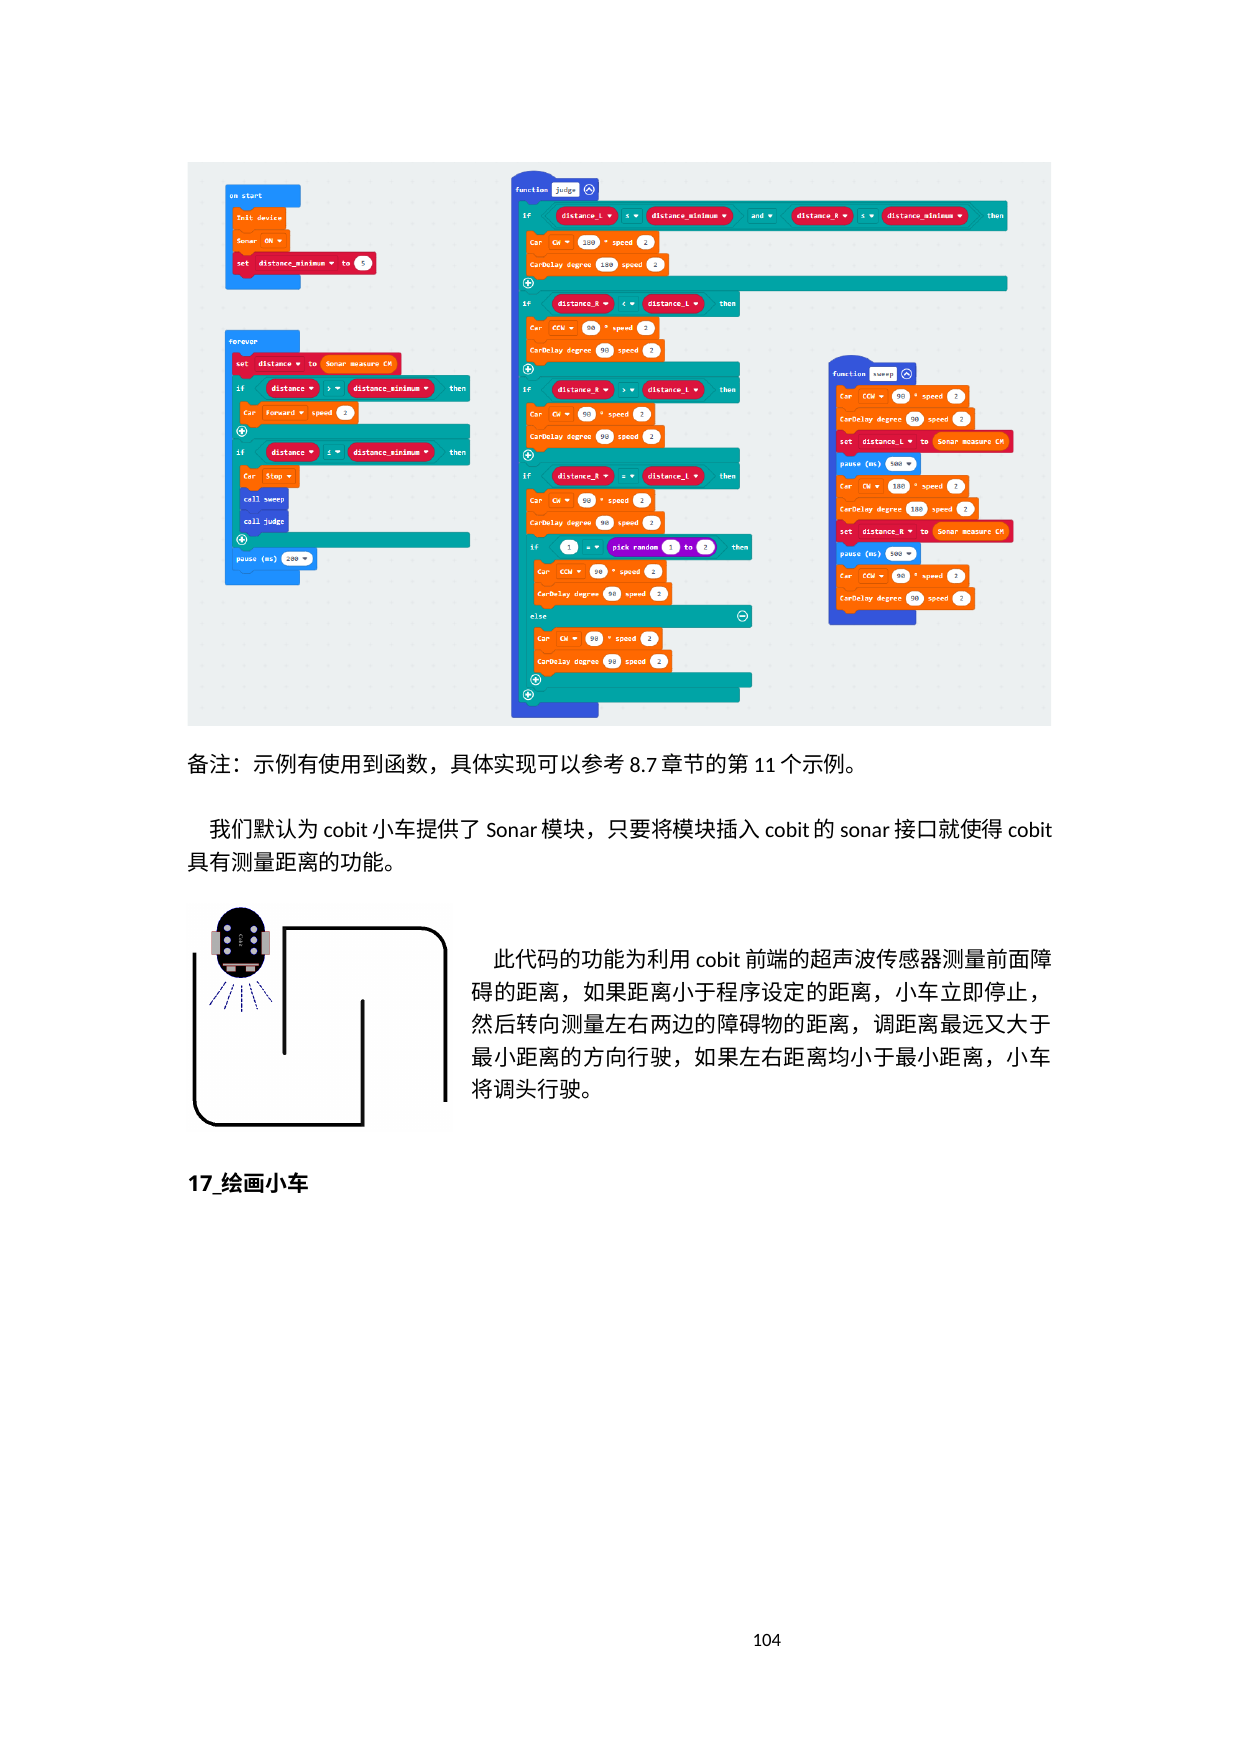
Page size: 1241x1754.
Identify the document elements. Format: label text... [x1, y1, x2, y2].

text 备注：示例有使用到函数，具体实现可以参考8.7章节的第11个示例。 [187, 747, 1053, 779]
subtitle 17_绘画小车 [187, 1166, 1053, 1199]
text 此代码的功能为利用cobit前端的超声波传感器测量前面障碍的距离，如果距离小于程序设定的距离，小车立即停止，然后转向测量左右两边的障碍物的距离，调距离最远又大于最小距离的方向行驶，如果左右距离均小于最小距离，小车将调头行驶。 [453, 942, 1053, 1104]
text 我们默认为cobit小车提供了Sonar模块，只要将模块插入cobit的sonar接口就使得cobit具有测量距离的功能。 [187, 812, 1053, 877]
picture [187, 162, 1052, 726]
picture [185, 903, 453, 1132]
